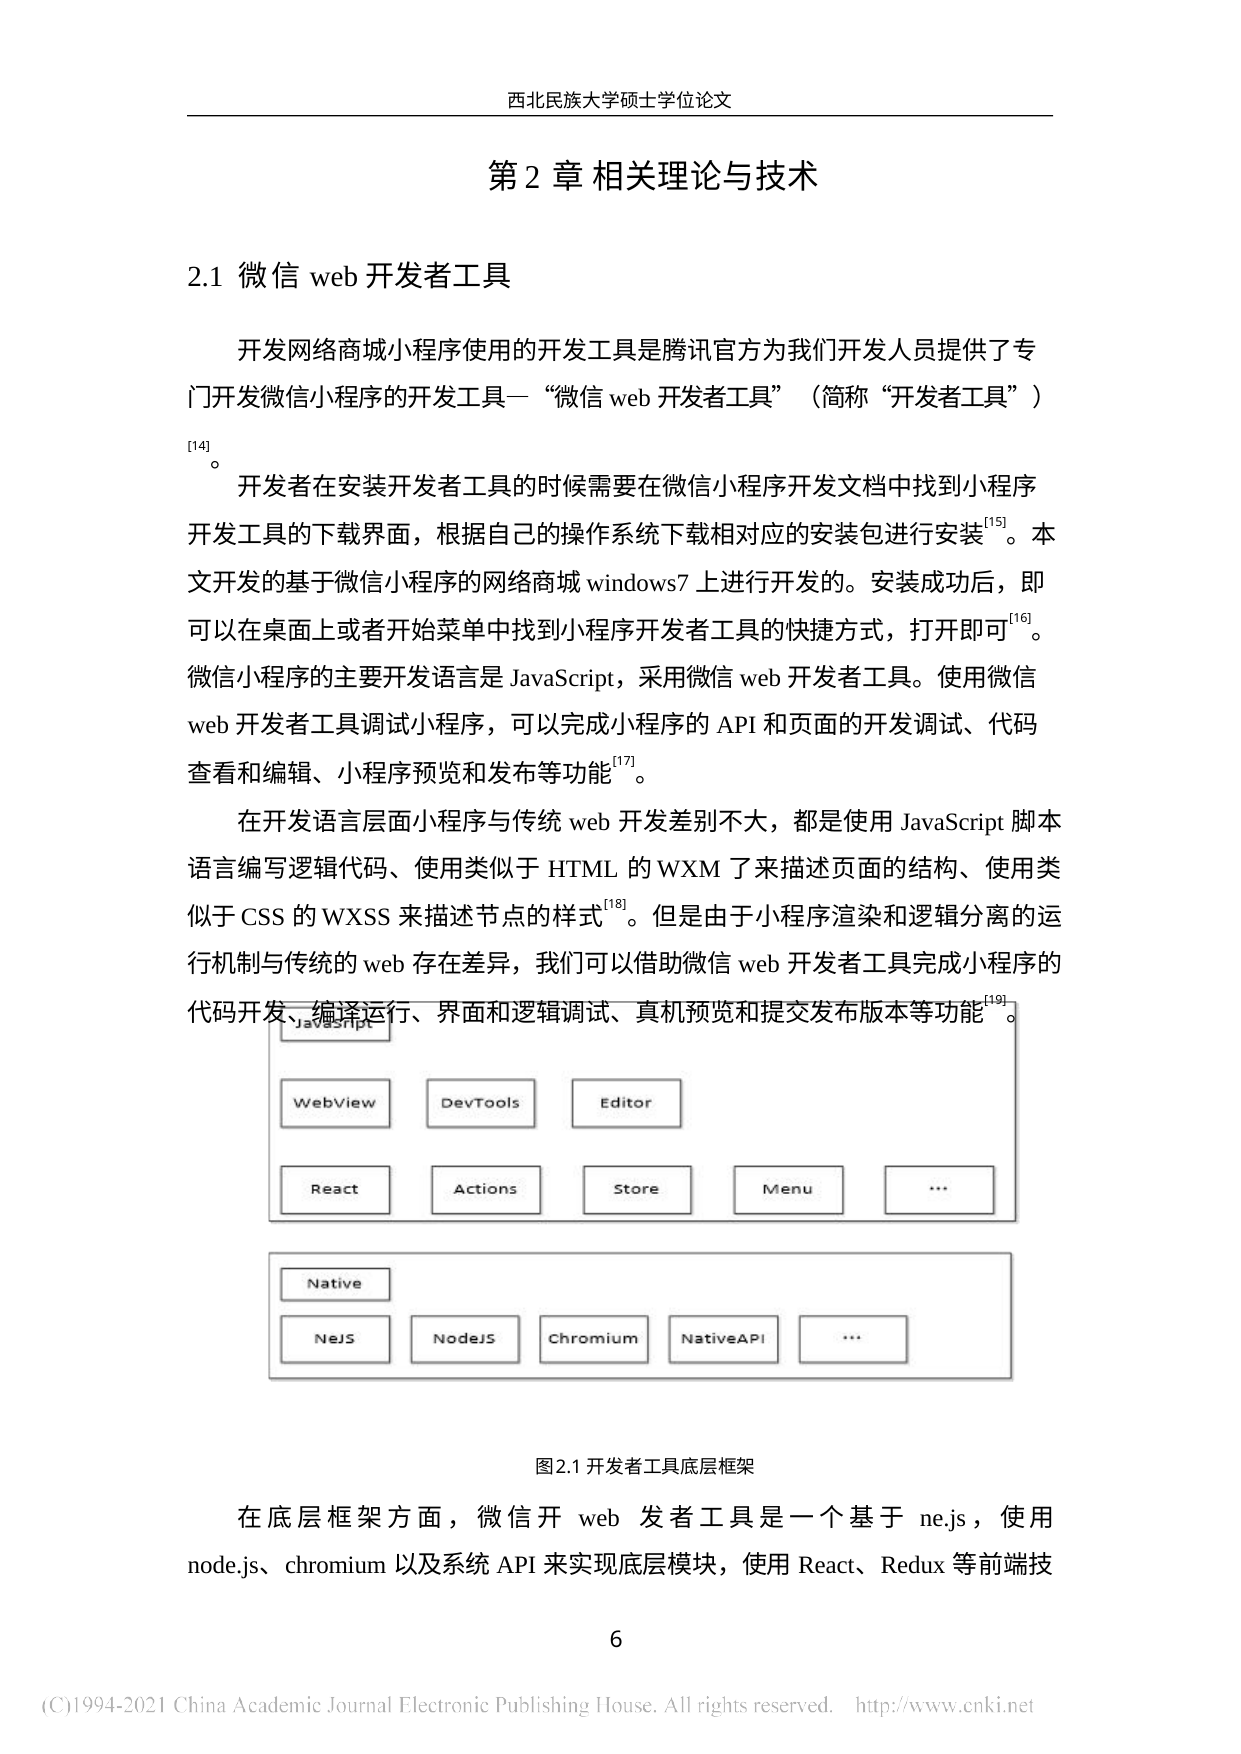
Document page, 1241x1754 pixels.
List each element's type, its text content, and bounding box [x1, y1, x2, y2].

text 开发者在安装开发者工具的时候需要在微信小程序开发文档中找到小程序 开发工具的下载界面，根据自己的操作系统下载相对应的安装包进行安装[15]。本文开发的基于微信小程序的网络商城 windows7 上进行开发的。安装成功后，即可以在桌面上或者开始菜单中找到小程序开发者工具的快捷方式，打开即可[16]。微信小程序的主要开发语言是 JavaScript，采用微信 web 开发者工具。使用微信web 开发者工具调试小程序，可以完成小程序的 API 和页面的开发调试、代码查看和编辑、小程序预览和发布等功能[17]。 [187, 466, 1062, 789]
text 图 2.1 开发者工具底层框架 [211, 1452, 1079, 1479]
text 在开发语言层面小程序与传统 web 开发差别不大，都是使用 JavaScript 脚本语言编写逻辑代码、使用类似于 HTML 的 WXM 了来描述页面的结构、使用类似于 CSS 的 WXSS 来描述节点的样式[18]。但是由于小程序渲染和逻辑分离的运行机制与传统的 web 存在差异，我们可以借助微信 web 开发者工具完成小程序的代码开发、编译运行、界面和逻辑调试、真机预览和提交发布版本等功能[19]。 [187, 801, 1062, 1029]
picture [855, 1696, 1034, 1717]
text 开发网络商城小程序使用的开发工具是腾讯官方为我们开发人员提供了专 门开发微信小程序的开发工具—“微信 web 开发者工具”（简称“开发者工具”） [187, 331, 1066, 414]
picture [42, 1696, 832, 1717]
subtitle 第 2 章 相关理论与技术 [227, 150, 1079, 198]
text [14]。 [187, 425, 1096, 457]
picture [268, 1029, 1021, 1382]
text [187, 1497, 1054, 1580]
subtitle 微信web 开发者工具 [187, 253, 1096, 295]
